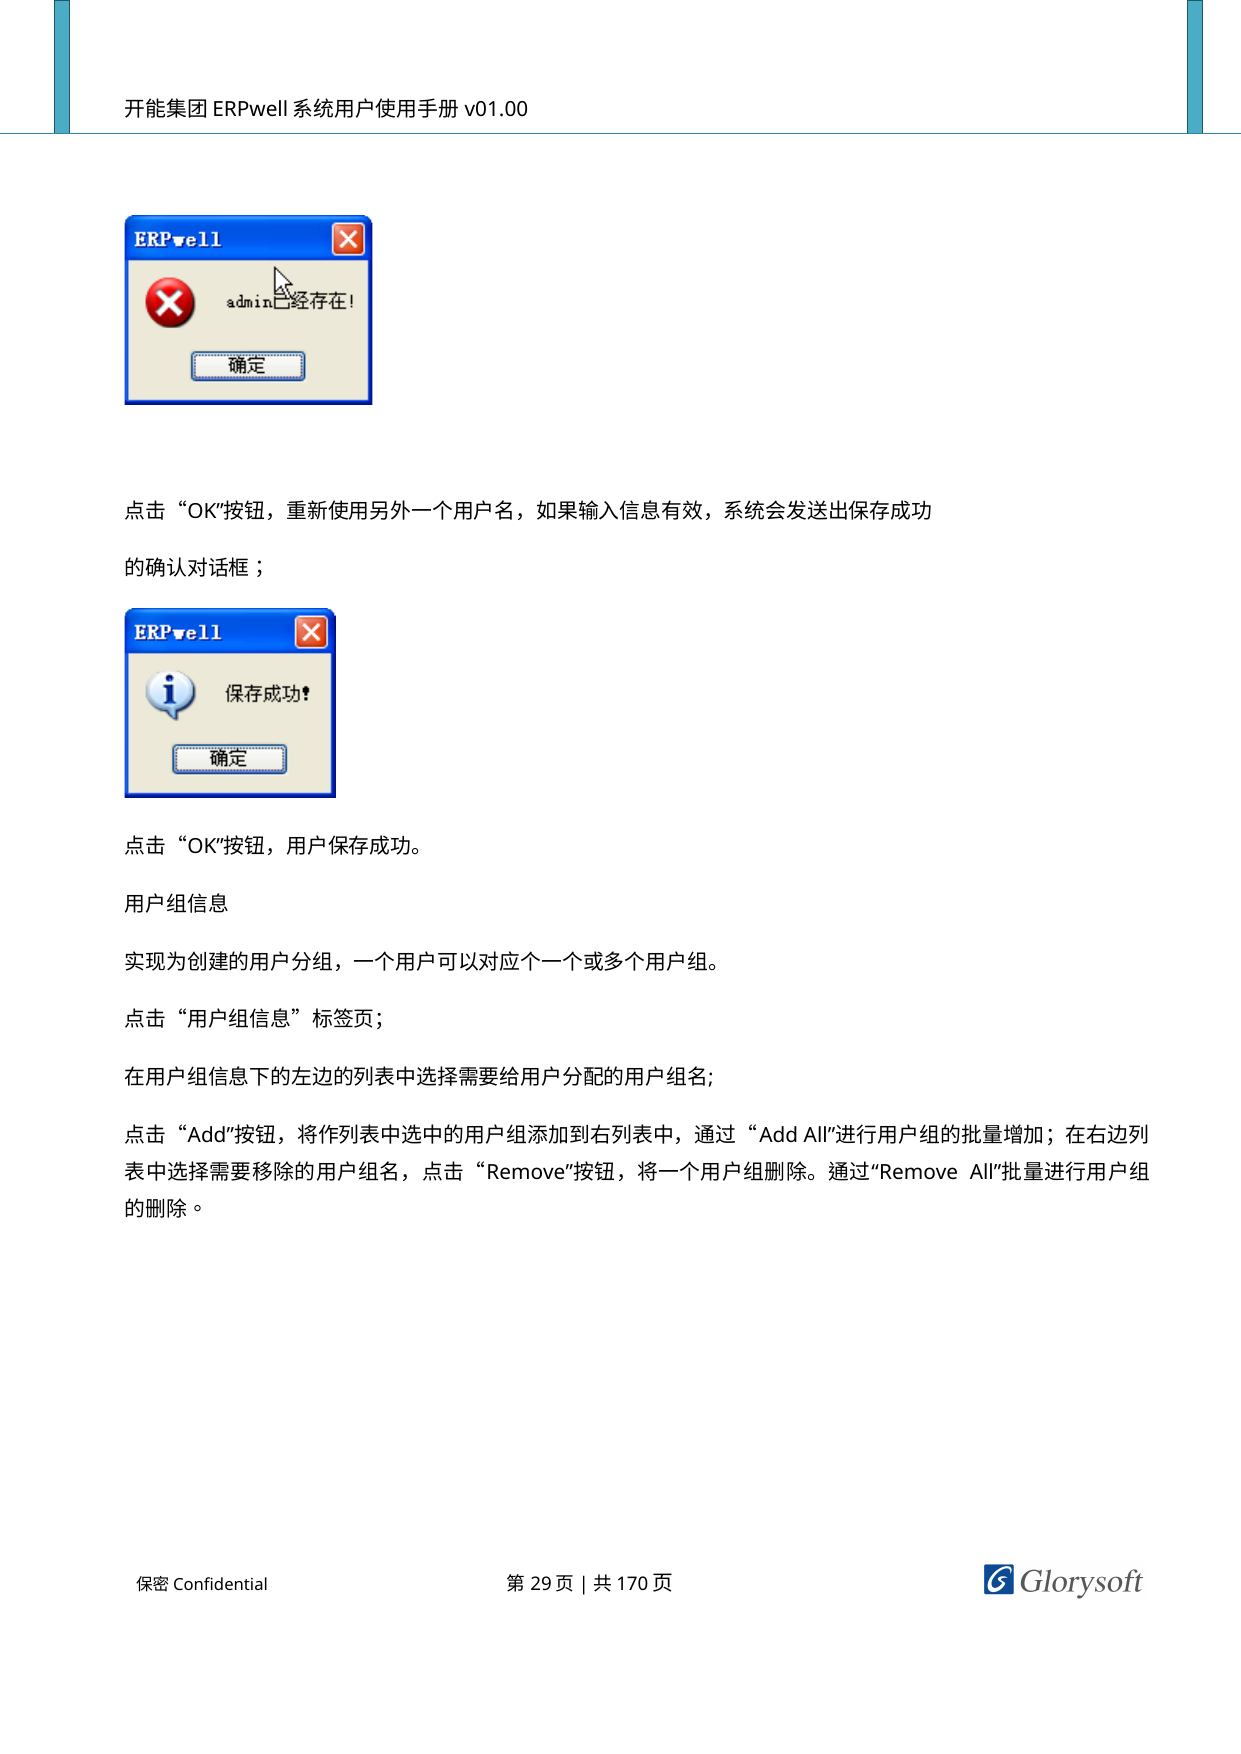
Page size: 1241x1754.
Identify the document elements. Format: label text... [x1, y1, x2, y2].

text 在用户组信息下的左边的列表中选择需要给用户分配的用户组名; [124, 1059, 1150, 1092]
text 点击“用户组信息”标签页； [124, 1002, 1150, 1034]
text 实现为创建的用户分组，一个用户可以对应个一个或多个用户组。 [124, 944, 1150, 976]
text 点击“OK”按钮，用户保存成功。 [124, 828, 1150, 861]
text 点击“OK”按钮，重新使用另外一个用户名，如果输入信息有效，系统会发送出保存成功 [124, 493, 1150, 525]
text 用户组信息 [124, 886, 1150, 918]
text 的确认对话框； [124, 551, 1150, 583]
text 点击“Add”按钮，将作列表中选中的用户组添加到右列表中，通过“Add All”进行用户组的批量增加；在右边列表中选择需要移除的用户组名，点击“Remove”按钮，将一个用户组删除。通过“Remove All”批量进行用户组的删除。 [124, 1117, 1150, 1224]
picture [981, 1562, 1146, 1600]
